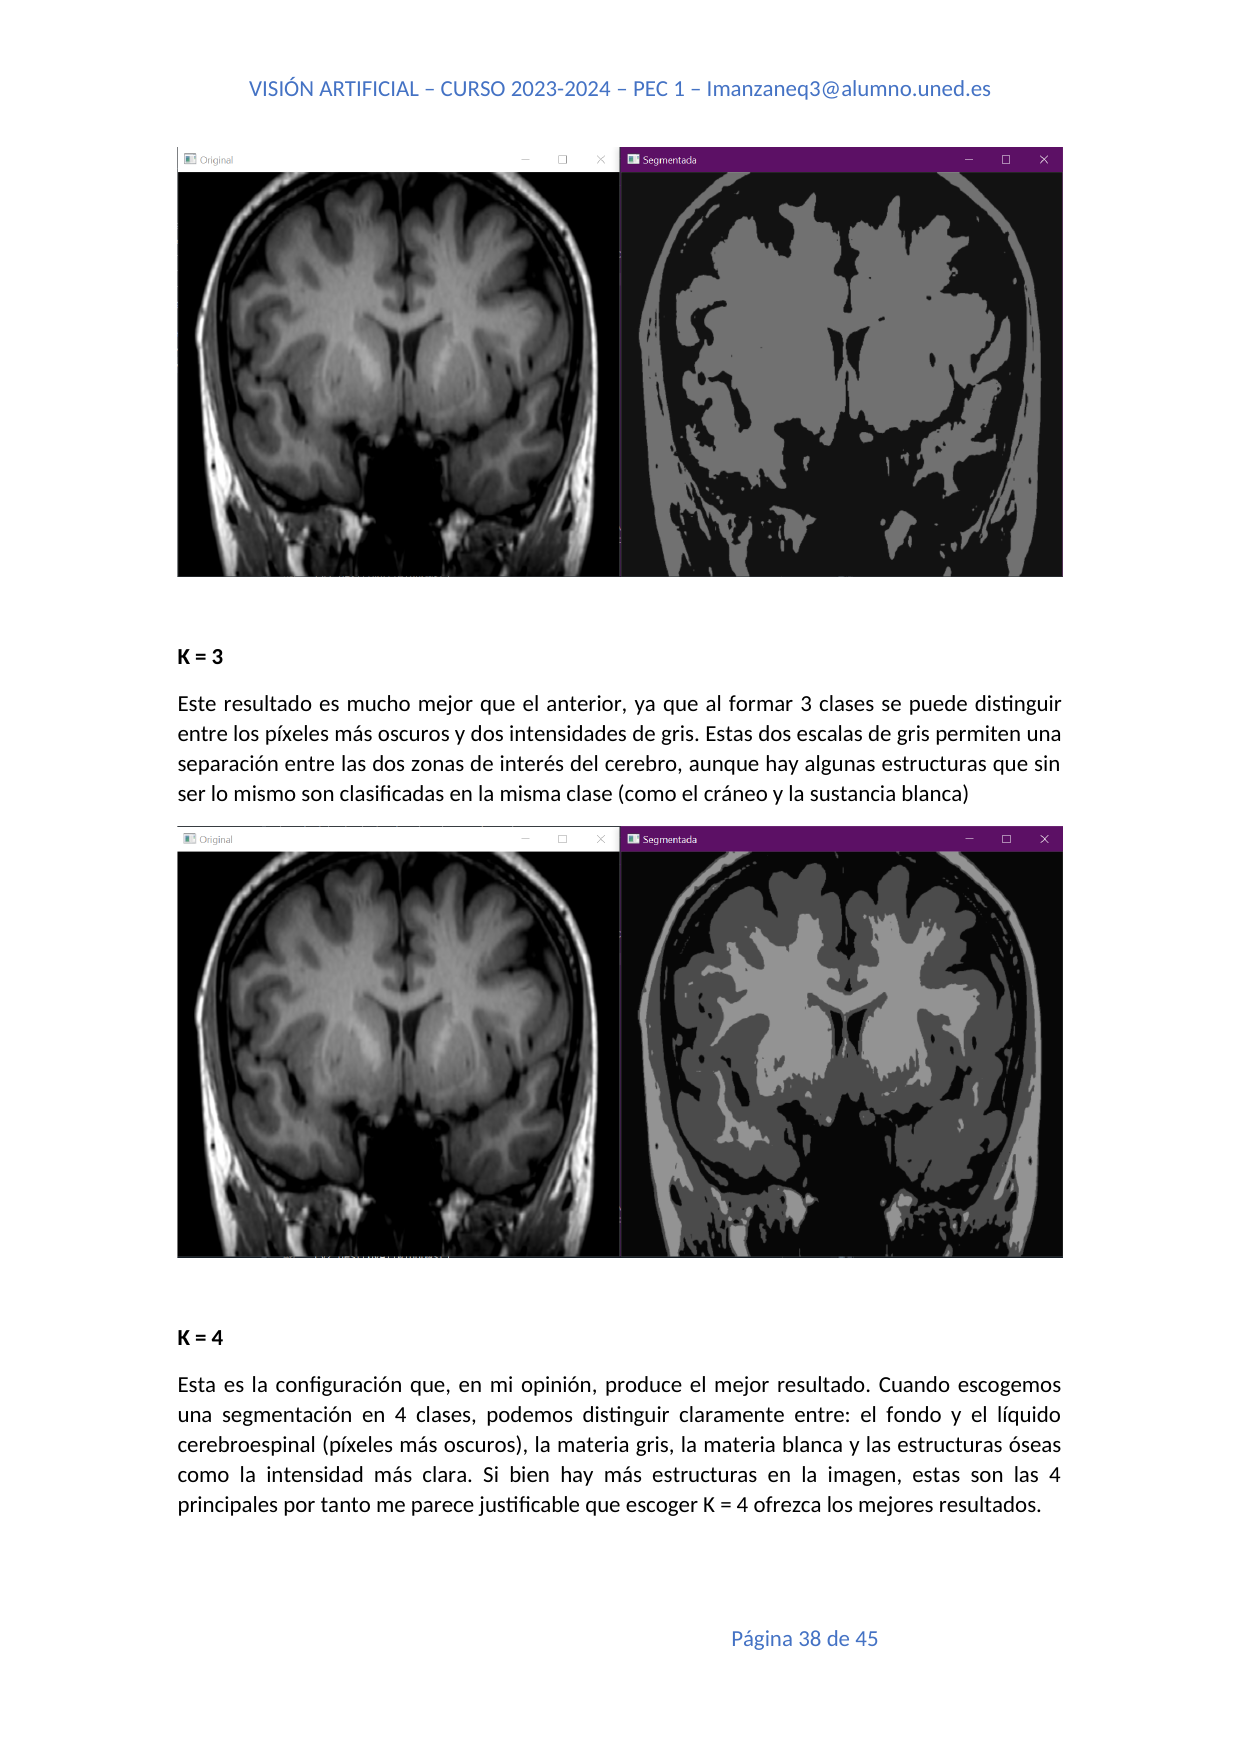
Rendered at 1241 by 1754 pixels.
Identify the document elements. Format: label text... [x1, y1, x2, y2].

text Esta es la configuración que, en mi opinión, produce el mejor resultado. Cuando escogemos una segmentación en 4 clases, podemos distinguir claramente entre: el fondo y el líquido cerebroespinal (píxeles más oscuros), la materia gris, la materia blanca y las estructuras óseas como la intensidad más clara. Si bien hay más estructuras en la imagen, estas son las 4 principales por tanto me parece justificable que escoger K = 4 ofrezca los mejores resultados. [177, 1370, 1063, 1519]
text Este resultado es mucho mejor que el anterior, ya que al formar 3 clases se puede distinguir entre los píxeles más oscuros y dos intensidades de gris. Estas dos escalas de gris permiten una separación entre las dos zonas de interés del cerebro, aunque hay algunas estructuras que sin ser lo mismo son clasificadas en la misma clase (como el cráneo y la sustancia blanca) [177, 689, 1063, 807]
picture [177, 147, 1063, 577]
text K = 4 [177, 1323, 1063, 1351]
text K = 3 [177, 642, 1063, 670]
picture [177, 826, 1063, 1258]
